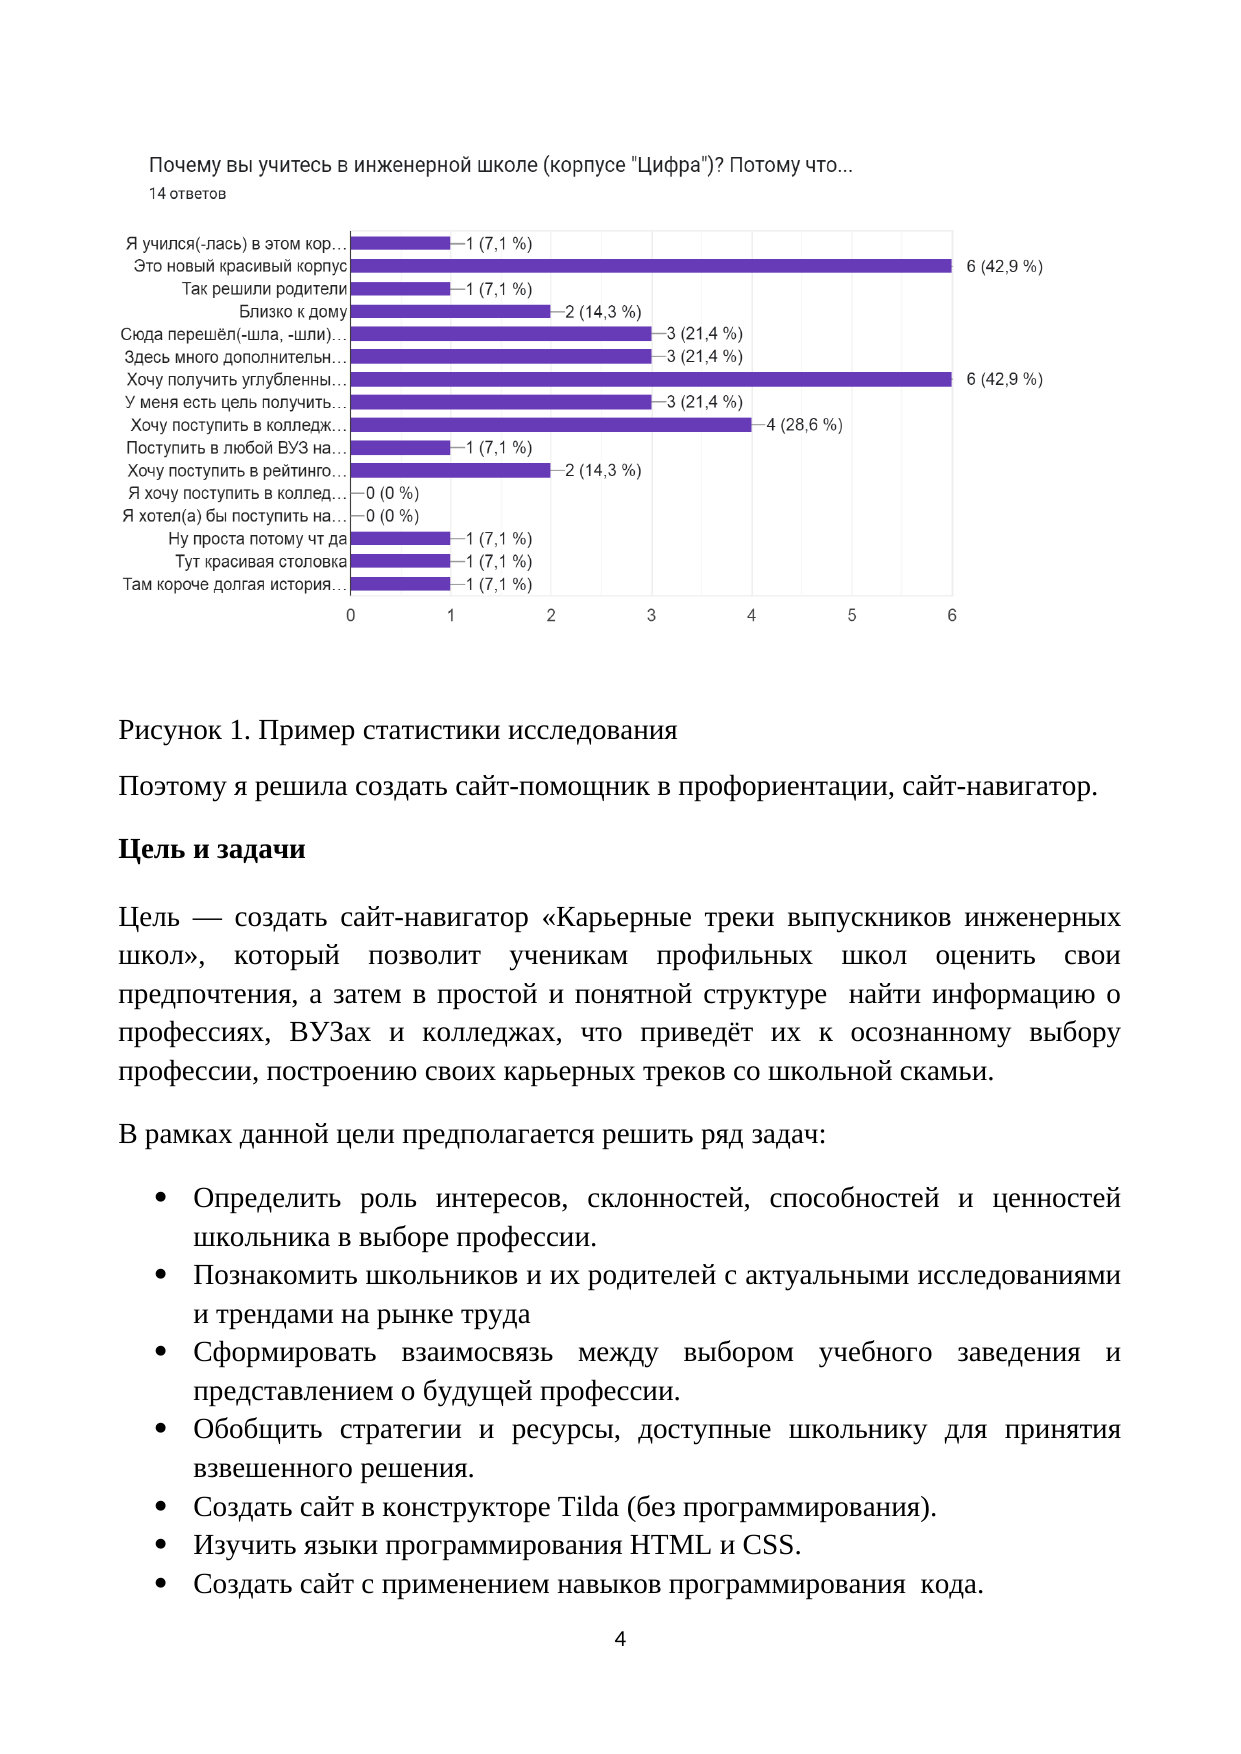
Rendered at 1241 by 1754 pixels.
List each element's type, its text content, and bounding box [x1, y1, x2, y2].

picture [118, 118, 1045, 692]
text Поэтому я решила создать сайт-помощник в профориентации, сайт-навигатор. [118, 768, 1122, 801]
subtitle Цель и задачи [118, 831, 1122, 865]
list Сформировать взаимосвязь между выбором учебного заведения и представлением о будущей профессии. [156, 1334, 1122, 1407]
text Рисунок 1. Пример статистики исследования [118, 712, 1122, 746]
list Создать сайт в конструкторе Tilda (без программирования). [156, 1489, 1122, 1522]
text Цель — создать сайт-навигатор «Карьерные треки выпускников инженерных школ», который позволит ученикам профильных школ оценить свои предпочтения, а затем в простой и понятной структуре найти информацию о профессиях, ВУЗах и колледжах, что приведёт их к осознанному выбору профессии, построению своих карьерных треков со школьной скамьи. [118, 899, 1122, 1087]
list Познакомить школьников и их родителей с актуальными исследованиями и трендами на рынке труда [156, 1257, 1122, 1329]
list Обобщить стратегии и ресурсы, доступные школьнику для принятия взвешенного решения. [156, 1412, 1122, 1484]
list Изучить языки программирования HTML и CSS. [156, 1527, 1122, 1561]
text В рамках данной цели предполагается решить ряд задач: [118, 1117, 1122, 1150]
list Создать сайт с применением навыков программирования кода. [156, 1566, 1122, 1600]
list Определить роль интересов, склонностей, способностей и ценностей школьника в выборе профессии. [156, 1180, 1122, 1252]
